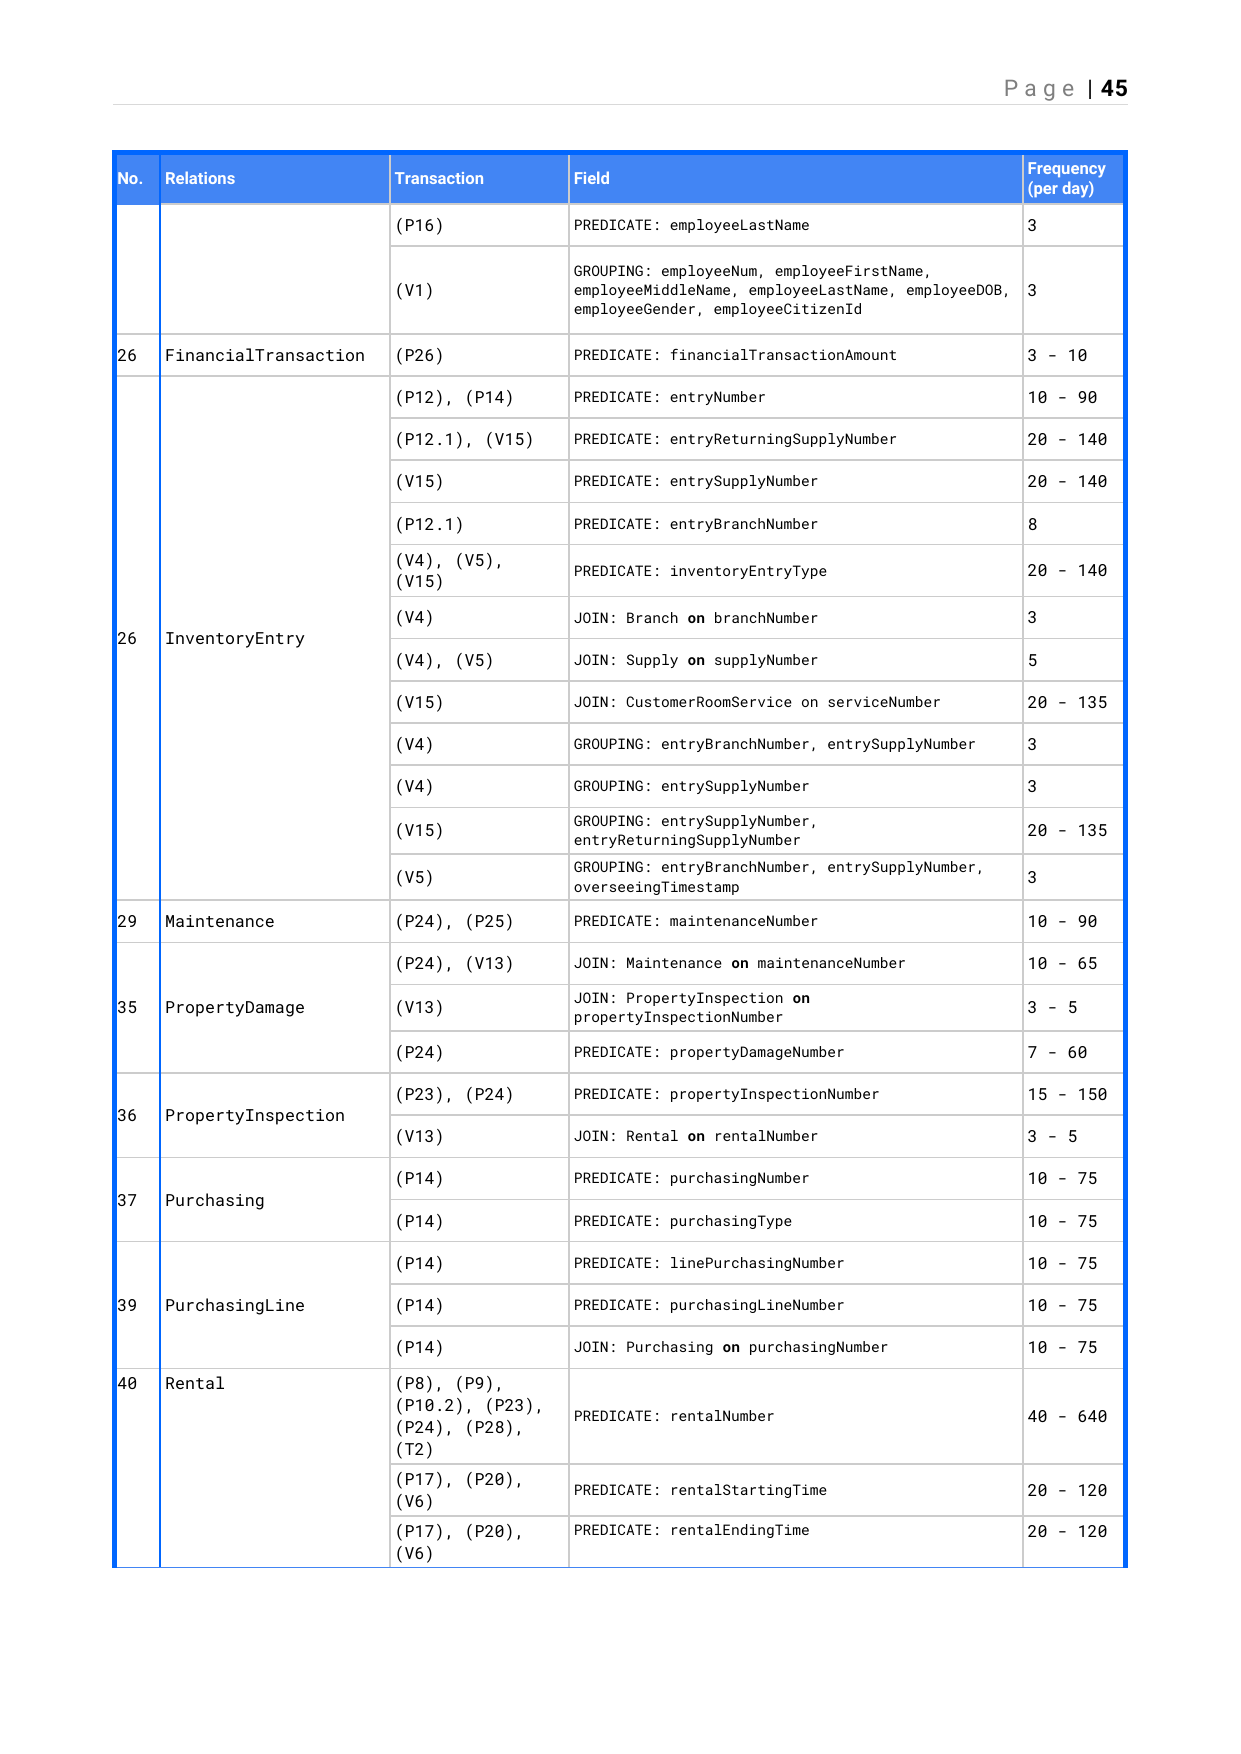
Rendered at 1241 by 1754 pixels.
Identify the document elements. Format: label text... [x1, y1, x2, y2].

table_cell 20 - 120 [1024, 1465, 1123, 1515]
table_cell (P26) [391, 335, 568, 375]
table_cell 10 - 75 [1024, 1158, 1123, 1199]
table_cell (P14) [391, 1200, 568, 1241]
table_cell 10 - 75 [1024, 1285, 1123, 1325]
table_cell (V15) [391, 682, 568, 722]
table_cell (P12.1), (V15) [391, 419, 568, 459]
table_cell 3 - 10 [1024, 335, 1123, 375]
table_cell 10 - 75 [1024, 1242, 1123, 1283]
table_header Field [570, 155, 1022, 203]
table_cell (V13) [391, 1116, 568, 1156]
table_cell (V15) [391, 808, 568, 853]
table_cell (V4), (V5) [391, 639, 568, 680]
table_cell 10 - 65 [1024, 943, 1123, 983]
table_cell PREDICATE: financialTransactionAmount [570, 335, 1022, 375]
table_cell (P24), (P25) [391, 901, 568, 941]
table_cell 20 - 135 [1024, 808, 1123, 853]
table_cell (P24) [391, 1032, 568, 1072]
table_cell JOIN: Supply on supplyNumber [570, 639, 1022, 680]
table_cell 7 - 60 [1024, 1032, 1123, 1072]
table_cell Rental [161, 1369, 389, 1567]
table_cell JOIN: Branch on branchNumber [570, 597, 1022, 638]
table_cell 35 [117, 943, 159, 1072]
table_cell (V4) [391, 766, 568, 806]
table_cell (P14) [391, 1158, 568, 1199]
table_cell 5 [1024, 639, 1123, 680]
table_cell (P24), (V13) [391, 943, 568, 983]
table_header Relations [161, 155, 389, 203]
table_cell 10 - 90 [1024, 377, 1123, 417]
table_cell 10 - 75 [1024, 1327, 1123, 1367]
table_cell 40 - 640 [1024, 1369, 1123, 1463]
table_cell PREDICATE: rentalEndingTime [570, 1517, 1022, 1567]
table_cell 3 - 5 [1024, 1116, 1123, 1156]
table_cell 3 [1024, 855, 1123, 899]
table_cell 8 [1024, 503, 1123, 544]
table_header No. [117, 155, 159, 203]
table_cell (V4) [391, 597, 568, 638]
table_cell PREDICATE: entryBranchNumber [570, 503, 1022, 544]
table_cell (P14) [391, 1327, 568, 1367]
table_cell 10 - 75 [1024, 1200, 1123, 1241]
table_cell PREDICATE: purchasingNumber [570, 1158, 1022, 1199]
table_cell 20 - 120 [1024, 1517, 1123, 1567]
table_cell PREDICATE: entrySupplyNumber [570, 461, 1022, 502]
table_cell (V4), (V5), (V15) [391, 545, 568, 596]
table_cell (P17), (P20), (V6) [391, 1517, 568, 1567]
table_cell PREDICATE: linePurchasingNumber [570, 1242, 1022, 1283]
table_cell PropertyDamage [161, 943, 389, 1072]
table_cell PREDICATE: rentalStartingTime [570, 1465, 1022, 1515]
table_cell PREDICATE: propertyInspectionNumber [570, 1074, 1022, 1114]
table_cell PREDICATE: entryNumber [570, 377, 1022, 417]
table_cell 3 [1024, 724, 1123, 764]
table_cell 3 [1024, 597, 1123, 638]
table_cell PREDICATE: inventoryEntryType [570, 545, 1022, 596]
table_cell GROUPING: employeeNum, employeeFirstName, employeeMiddleName, employeeLastName, employeeDOB, employeeGender, employeeCitizenId [570, 247, 1022, 333]
table_cell 10 - 90 [1024, 901, 1123, 941]
table_cell 20 - 140 [1024, 461, 1123, 502]
table_cell Purchasing [161, 1158, 389, 1241]
table_cell (P14) [391, 1242, 568, 1283]
table_cell 40 [117, 1369, 159, 1567]
table_cell 3 - 5 [1024, 985, 1123, 1030]
table_cell (P14) [391, 1285, 568, 1325]
table_cell JOIN: Rental on rentalNumber [570, 1116, 1022, 1156]
table_cell PurchasingLine [161, 1242, 389, 1367]
table_cell GROUPING: entrySupplyNumber [570, 766, 1022, 806]
table_cell PREDICATE: employeeLastName [570, 205, 1022, 245]
table_cell 3 [1024, 205, 1123, 245]
table_cell PREDICATE: propertyDamageNumber [570, 1032, 1022, 1072]
table_cell (P17), (P20), (V6) [391, 1465, 568, 1515]
table_cell PREDICATE: entryReturningSupplyNumber [570, 419, 1022, 459]
table_cell 26 [117, 335, 159, 375]
table_cell Maintenance [161, 901, 389, 941]
table_cell PREDICATE: maintenanceNumber [570, 901, 1022, 941]
table_cell 15 - 150 [1024, 1074, 1123, 1114]
table_cell InventoryEntry [161, 377, 389, 899]
table_cell 26 [117, 377, 159, 899]
table_cell JOIN: Purchasing on purchasingNumber [570, 1327, 1022, 1367]
table_cell GROUPING: entryBranchNumber, entrySupplyNumber, overseeingTimestamp [570, 855, 1022, 899]
table_cell GROUPING: entrySupplyNumber, entryReturningSupplyNumber [570, 808, 1022, 853]
table_header Transaction [391, 155, 568, 203]
table_cell 20 - 140 [1024, 419, 1123, 459]
table_cell 37 [117, 1158, 159, 1241]
table_cell GROUPING: entryBranchNumber, entrySupplyNumber [570, 724, 1022, 764]
table_cell FinancialTransaction [161, 335, 389, 375]
table_cell (P8), (P9), (P10.2), (P23), (P24), (P28), (T2) [391, 1369, 568, 1463]
table_cell PREDICATE: purchasingType [570, 1200, 1022, 1241]
table_cell (P16) [391, 205, 568, 245]
table_cell PREDICATE: rentalNumber [570, 1369, 1022, 1463]
table_header Frequency (per day) [1024, 155, 1123, 203]
table_cell (P12), (P14) [391, 377, 568, 417]
table_cell JOIN: CustomerRoomService on serviceNumber [570, 682, 1022, 722]
table_cell (V13) [391, 985, 568, 1030]
table_cell (V4) [391, 724, 568, 764]
table_cell PREDICATE: purchasingLineNumber [570, 1285, 1022, 1325]
table_cell 29 [117, 901, 159, 941]
table_cell 36 [117, 1074, 159, 1156]
table_cell 3 [1024, 766, 1123, 806]
table_cell (P23), (P24) [391, 1074, 568, 1114]
table_cell (P12.1) [391, 503, 568, 544]
table_cell 39 [117, 1242, 159, 1367]
table_cell JOIN: Maintenance on maintenanceNumber [570, 943, 1022, 983]
table_cell PropertyInspection [161, 1074, 389, 1156]
table_cell 20 - 140 [1024, 545, 1123, 596]
table_cell (V5) [391, 855, 568, 899]
table_cell 3 [1024, 247, 1123, 333]
table_cell (V1) [391, 247, 568, 333]
table_cell (V15) [391, 461, 568, 502]
table_cell JOIN: PropertyInspection on propertyInspectionNumber [570, 985, 1022, 1030]
table_cell 20 - 135 [1024, 682, 1123, 722]
